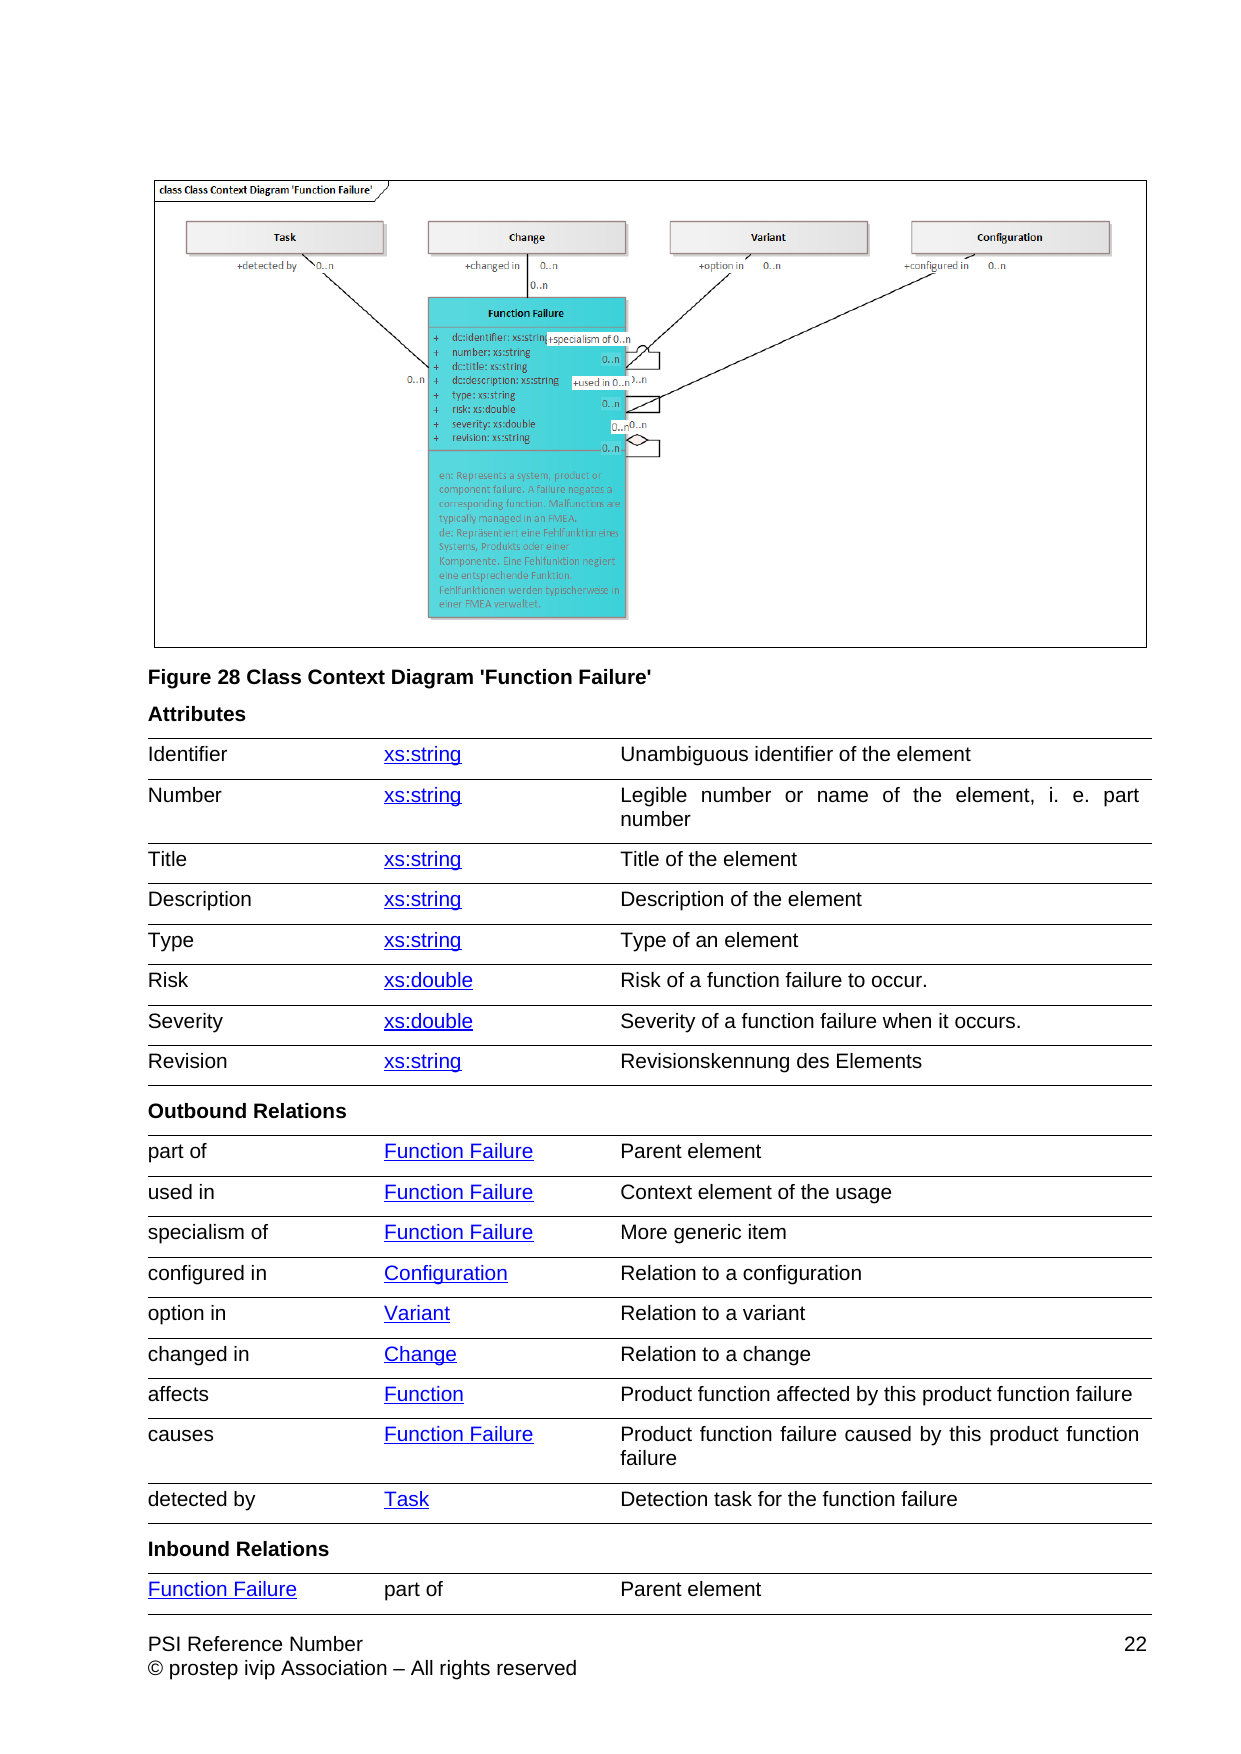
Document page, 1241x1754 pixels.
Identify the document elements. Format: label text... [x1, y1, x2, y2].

table_cell Revisionskennung des Elements [620, 1046, 1152, 1085]
table_cell Description of the element [620, 884, 1152, 924]
table_cell Product function affected by this product function failure [620, 1379, 1152, 1418]
table_header Identifier [148, 739, 384, 778]
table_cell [620, 1419, 1152, 1483]
table_cell xs:string [384, 925, 620, 964]
table_cell Variant [384, 1298, 620, 1337]
table_cell changed in [148, 1339, 384, 1378]
table_header Function Failure [384, 1136, 620, 1176]
table_cell Risk [148, 965, 384, 1004]
table_cell Title of the element [620, 844, 1152, 883]
table_header Unambiguous identifier of the element [620, 739, 1152, 778]
table_cell Task [384, 1484, 620, 1523]
table_header part of [384, 1574, 620, 1613]
table_cell affects [148, 1379, 384, 1418]
table_cell xs:string [384, 780, 620, 843]
text Outbound Relations [148, 1099, 1152, 1123]
table_cell used in [148, 1177, 384, 1216]
table_header Function Failure [148, 1574, 384, 1613]
table_cell xs:string [384, 1046, 620, 1085]
table_cell Relation to a configuration [620, 1258, 1152, 1297]
table_cell Relation to a change [620, 1339, 1152, 1378]
table_cell Risk of a function failure to occur. [620, 965, 1152, 1004]
table_cell Legible number or name of the element, i. e. part number [620, 780, 1152, 843]
table_cell Relation to a variant [620, 1298, 1152, 1337]
table_cell Function Failure [384, 1217, 620, 1257]
table_cell Change [384, 1339, 620, 1378]
table_cell Detection task for the function failure [620, 1484, 1152, 1523]
table_cell configured in [148, 1258, 384, 1297]
table_cell xs:double [384, 965, 620, 1004]
table_header part of [148, 1136, 384, 1176]
table_cell Function [384, 1379, 620, 1418]
table_cell Severity [148, 1006, 384, 1045]
picture [147, 173, 1152, 653]
table_cell Severity of a function failure when it occurs. [620, 1006, 1152, 1045]
table_cell Revision [148, 1046, 384, 1085]
table_cell Number [148, 780, 384, 843]
table_cell Context element of the usage [620, 1177, 1152, 1216]
table_cell xs:string [384, 844, 620, 883]
table_cell Function Failure [384, 1177, 620, 1216]
table_cell Configuration [384, 1258, 620, 1297]
table_header Parent element [620, 1574, 1152, 1613]
table_cell Type of an element [620, 925, 1152, 964]
table_header xs:string [384, 739, 620, 778]
table_cell Function Failure [384, 1419, 620, 1483]
table_cell Description [148, 884, 384, 924]
table_cell option in [148, 1298, 384, 1337]
table_cell causes [148, 1419, 384, 1483]
table_cell specialism of [148, 1217, 384, 1257]
table_cell xs:string [384, 884, 620, 924]
table_cell More generic item [620, 1217, 1152, 1257]
text Inbound Relations [148, 1537, 1152, 1561]
table_cell Title [148, 844, 384, 883]
text Attributes [148, 702, 1152, 726]
table_cell Type [148, 925, 384, 964]
table_cell detected by [148, 1484, 384, 1523]
table_header Parent element [620, 1136, 1152, 1176]
table_cell xs:double [384, 1006, 620, 1045]
